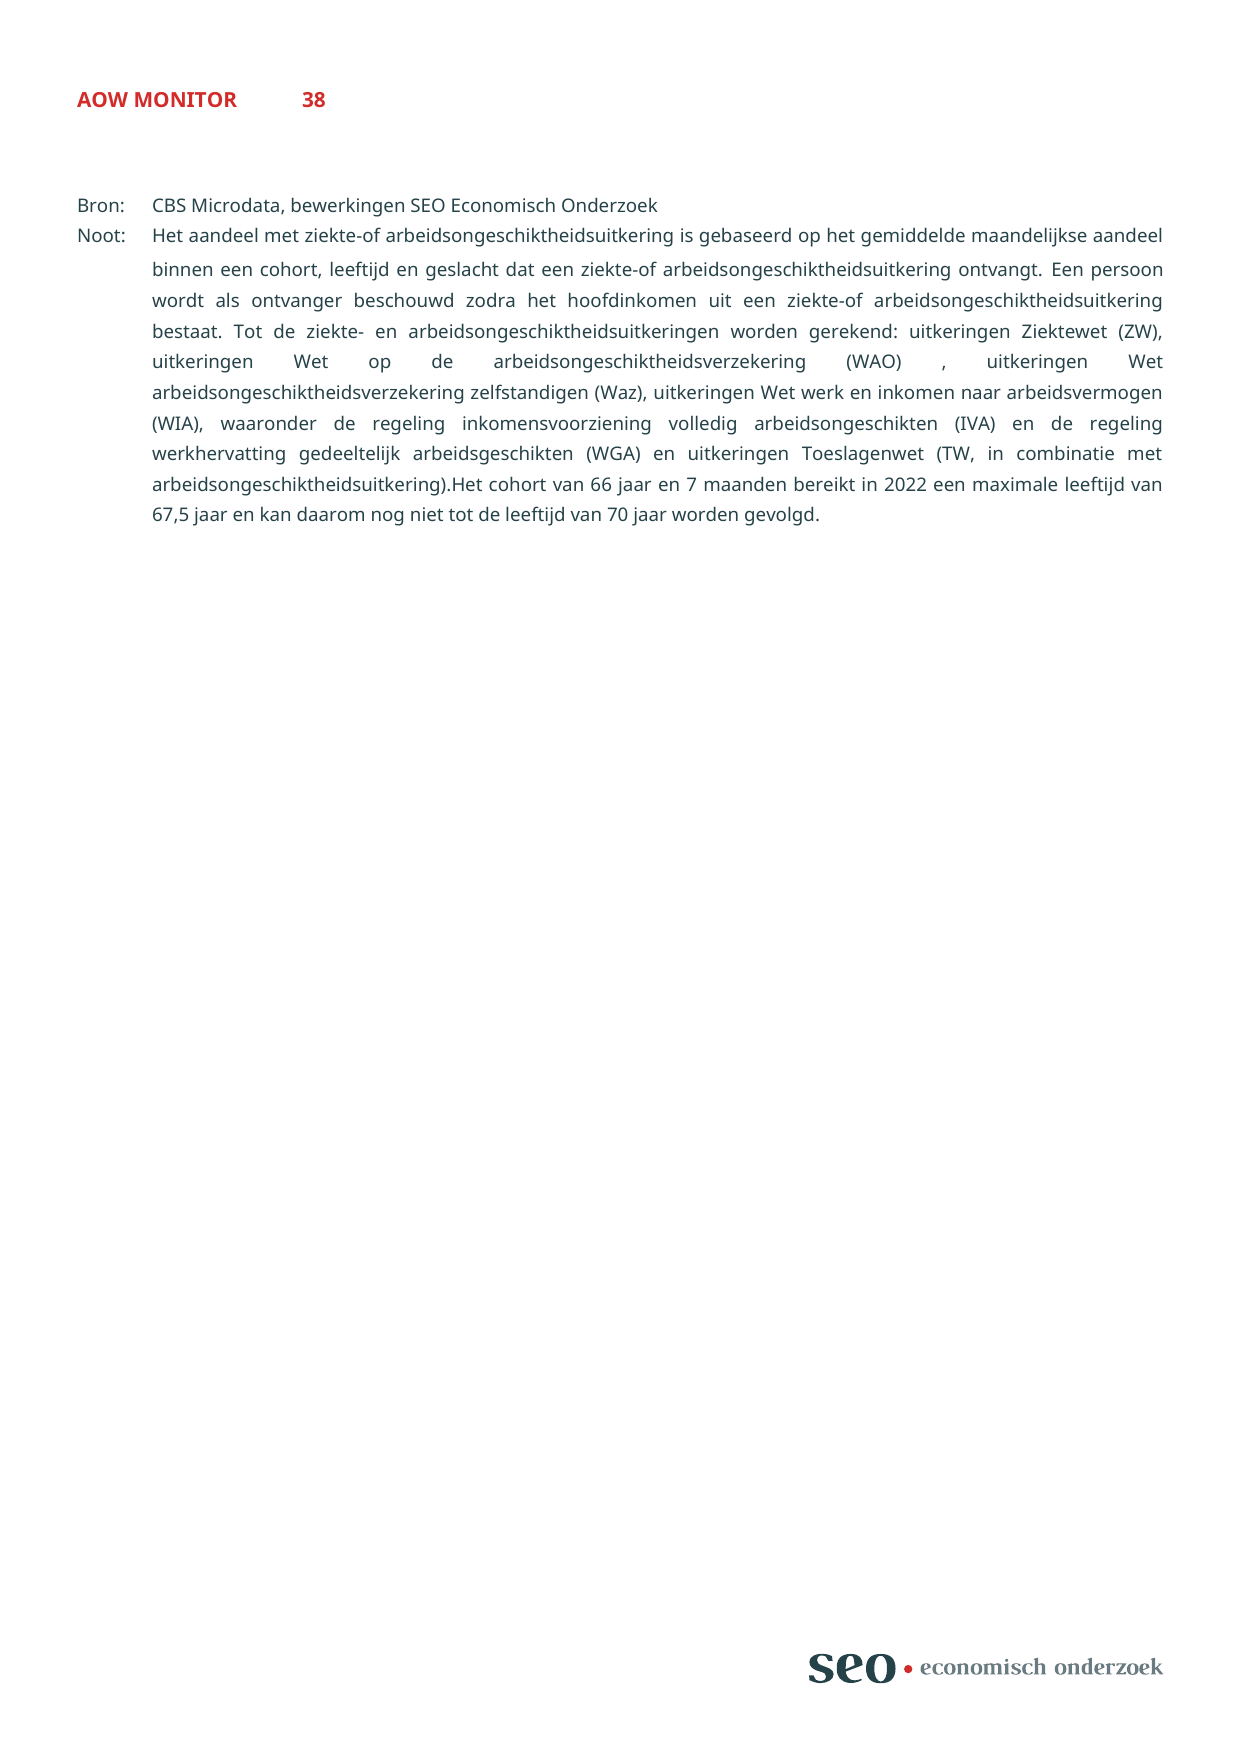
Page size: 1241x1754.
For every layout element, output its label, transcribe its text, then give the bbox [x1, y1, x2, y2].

text CBS Microdata, bewerkingen SEO Economisch Onderzoek [77, 192, 1163, 217]
list Noot: Het aandeel met ziekte-of arbeidsongeschiktheidsuitkering is gebaseerd op het gemiddelde maandelijkse aandeel binnen een cohort, leeftijd en geslacht dat een ziekte-of arbeidsongeschiktheidsuitkering ontvangt. Een persoon wordt als ontvanger beschouwd zodra het hoofdinkomen uit een ziekte-of arbeidsongeschiktheidsuitkering bestaat. Tot de ziekte- en arbeidsongeschiktheidsuitkeringen worden gerekend: uitkeringen Ziektewet (ZW), uitkeringen Wet op de arbeidsongeschiktheidsverzekering (WAO) , uitkeringen Wet arbeidsongeschiktheidsverzekering zelfstandigen (Waz), uitkeringen Wet werk en inkomen naar arbeidsvermogen (WIA), waaronder de regeling inkomensvoorziening volledig arbeidsongeschikten (IVA) en de regeling werkhervatting gedeeltelijk arbeidsgeschikten (WGA) en uitkeringen Toeslagenwet (TW, in combinatie met arbeidsongeschiktheidsuitkering).Het cohort van 66 jaar en 7 maanden bereikt in 2022 een maximale leeftijd van 67,5 jaar en kan daarom nog niet tot de leeftijd van 70 jaar worden gevolgd. [77, 223, 1163, 527]
